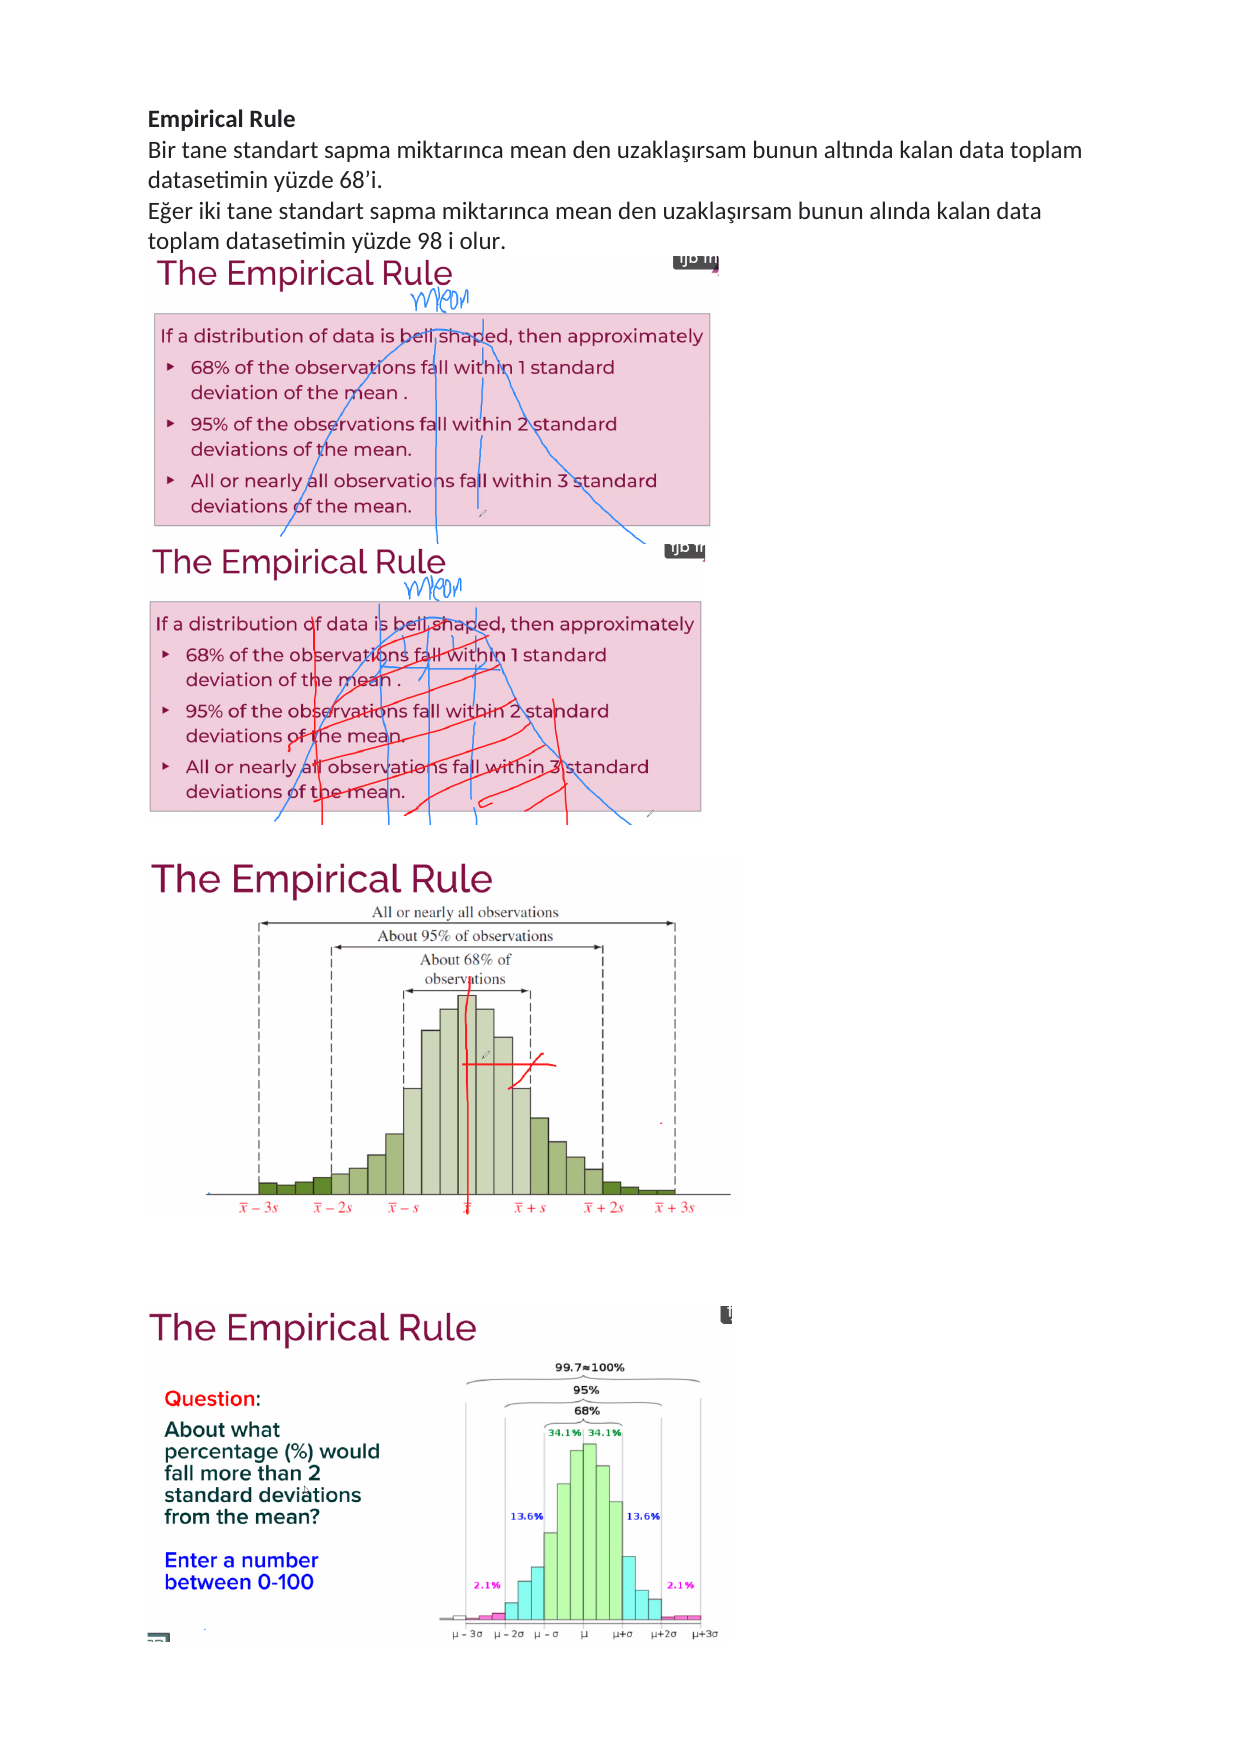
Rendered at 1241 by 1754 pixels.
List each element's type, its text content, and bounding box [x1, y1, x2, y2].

picture [147, 855, 744, 1215]
picture [147, 256, 719, 825]
text Eğer iki tane standart sapma miktarınca mean den uzaklaşırsam bunun alında kalan data toplam datasetimin yüzde 98 i olur. [148, 195, 1093, 256]
text Empirical Rule [148, 103, 1093, 134]
text Bir tane standart sapma miktarınca mean den uzaklaşırsam bunun altında kalan data toplam datasetimin yüzde 68’i. [148, 134, 1093, 195]
picture [147, 1306, 732, 1642]
